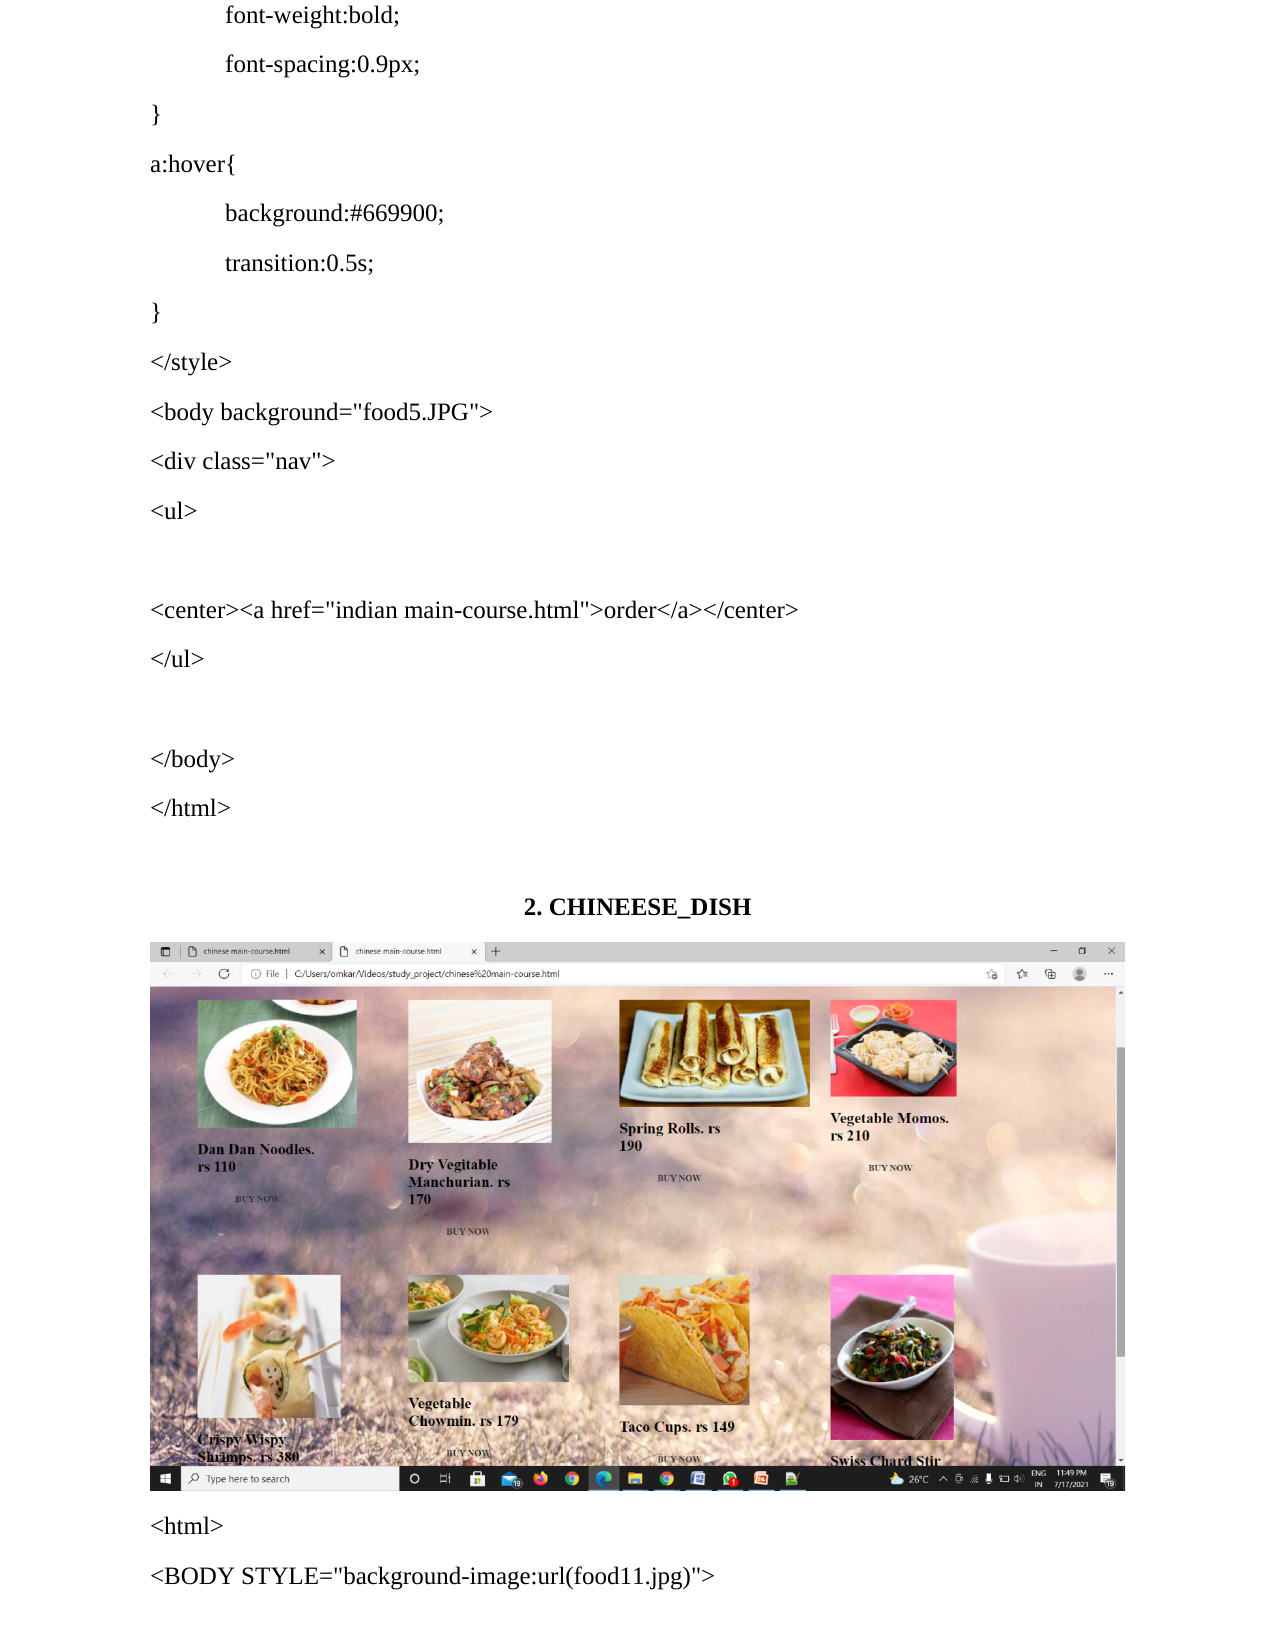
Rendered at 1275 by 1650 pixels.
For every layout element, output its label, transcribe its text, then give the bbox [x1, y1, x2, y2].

text font-spacing:0.9px; [150, 49, 1125, 78]
text </body> [150, 744, 1125, 772]
text 2. CHINEESE_DISH [150, 892, 1125, 921]
text <center><a href="indian main-course.html">order</a></center> [150, 595, 1125, 624]
picture [150, 942, 1125, 1491]
text <body background="food5.JPG"> [150, 397, 1125, 425]
text transition:0.5s; [150, 248, 1125, 277]
text </style> [150, 347, 1125, 376]
text <div class="nav"> [150, 446, 1125, 475]
text a:hover{ [150, 149, 1125, 177]
text background:#669900; [150, 198, 1125, 227]
text font-weight:bold; [150, 0, 1125, 29]
text </html> [150, 793, 1125, 822]
text <ul> [150, 496, 1125, 524]
text </ul> [150, 644, 1125, 673]
text } [150, 99, 1125, 128]
text } [150, 297, 1125, 326]
text <html> [150, 1511, 1125, 1540]
text <BODY STYLE="background-image:url(food11.jpg)"> [150, 1561, 1125, 1590]
